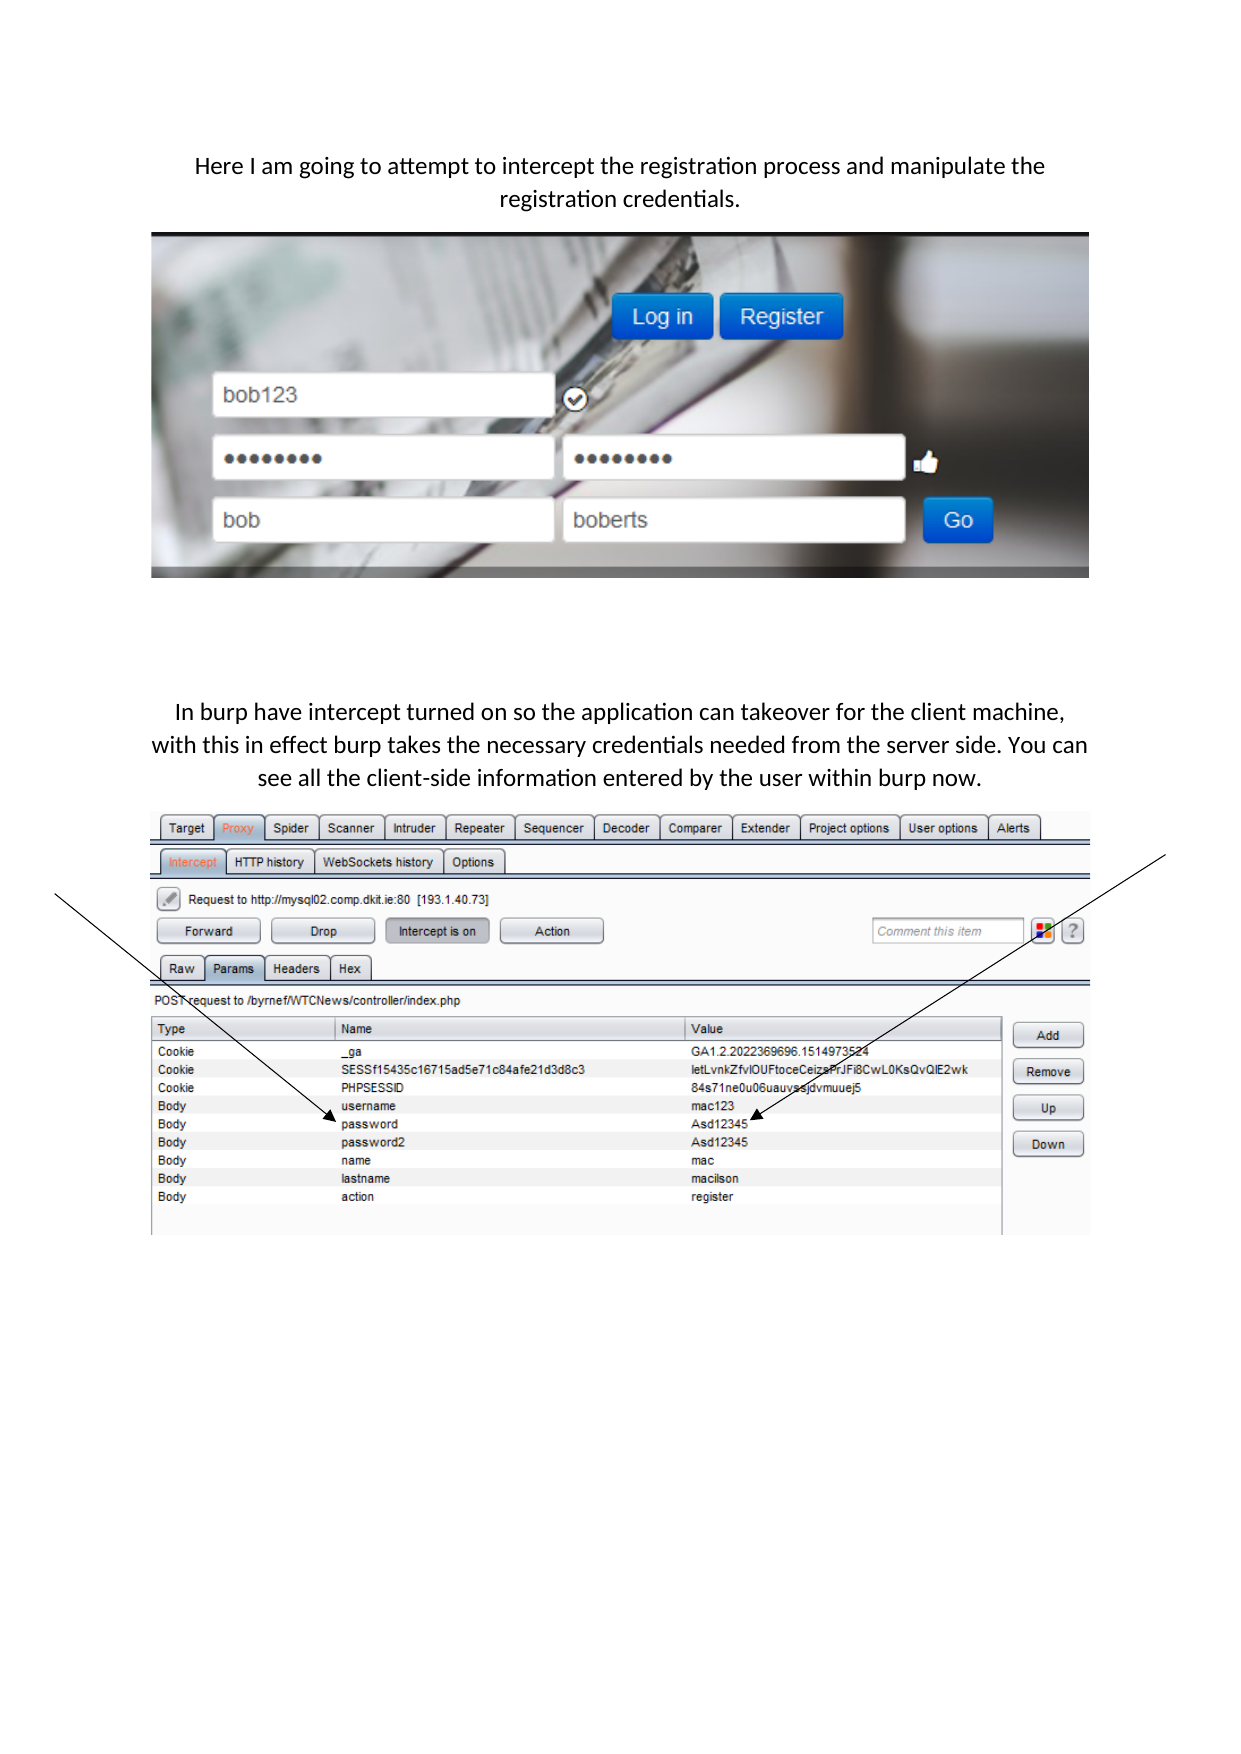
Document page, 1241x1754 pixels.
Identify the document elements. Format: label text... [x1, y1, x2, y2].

picture [151, 232, 1089, 578]
text In burp have intercept turned on so the application can takeover for the client machine, with this in effect burp takes the necessary credentials needed from the server side. You can see all the client-side information entered by the user within burp now. [150, 696, 1090, 792]
picture [150, 811, 1091, 1235]
text Here I am going to attempt to intercept the registration process and manipulate the registration credentials. [150, 150, 1090, 213]
